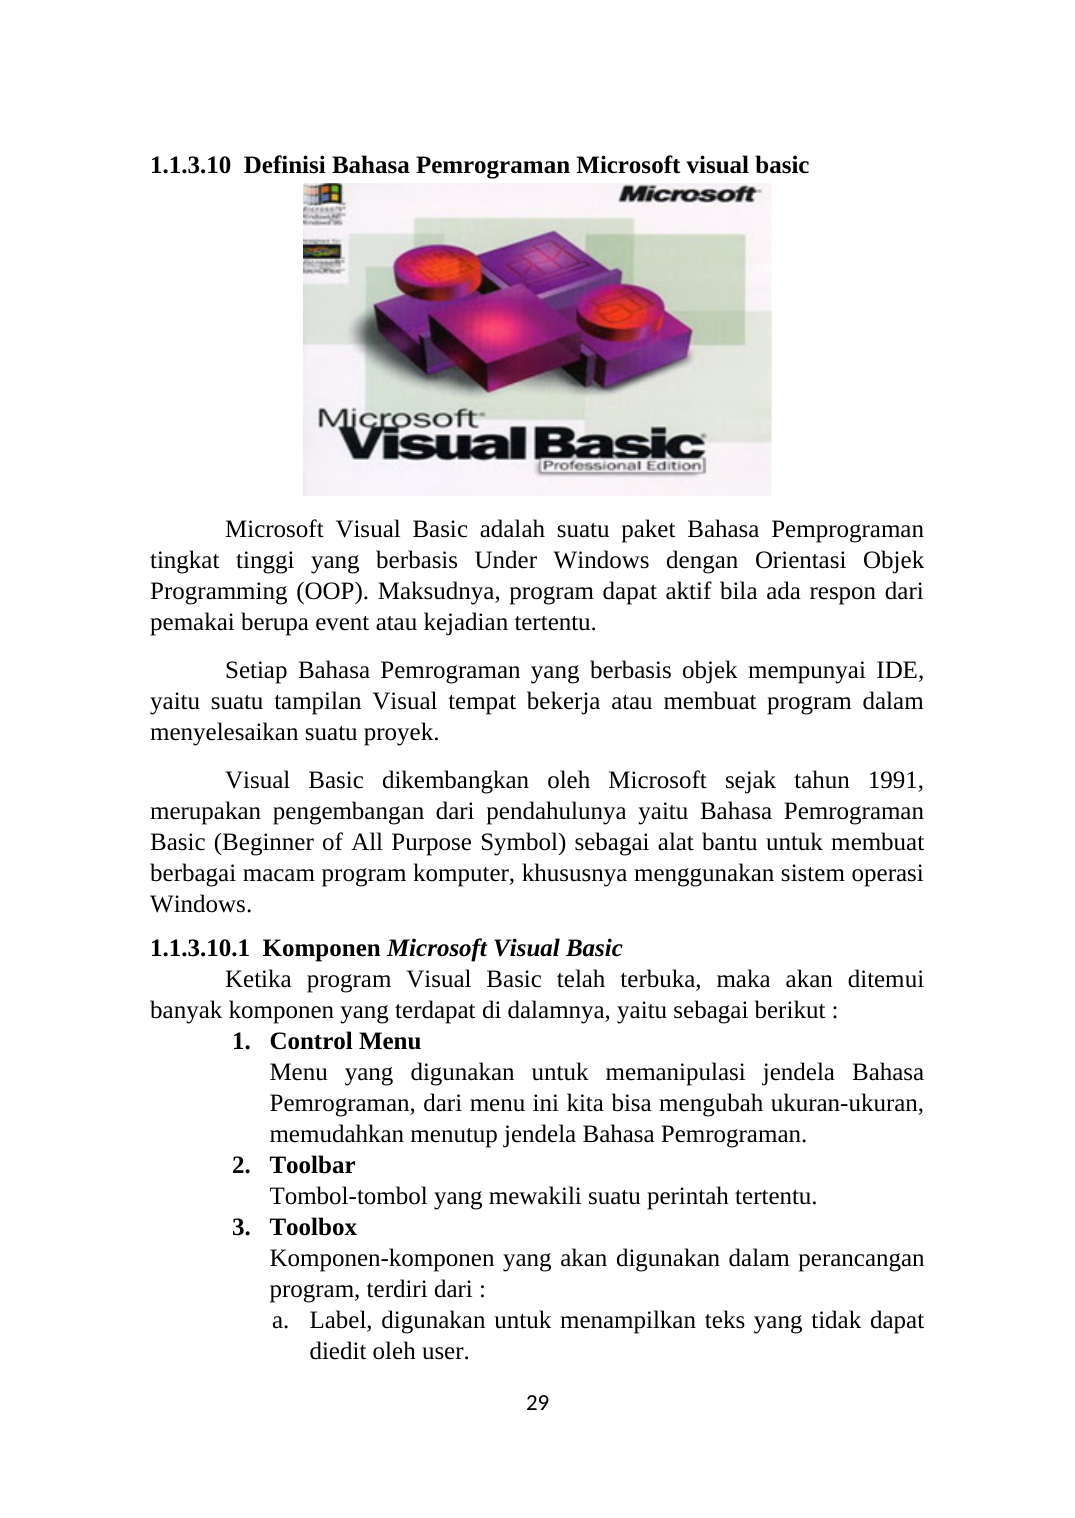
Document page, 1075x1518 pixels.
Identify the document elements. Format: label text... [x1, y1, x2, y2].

list Control Menu [232, 1026, 925, 1054]
list Komponen Microsoft Visual Basic [150, 933, 925, 961]
text Visual Basic dikembangkan oleh Microsoft sejak tahun 1991, merupakan pengembangan dari pendahulunya yaitu Bahasa Pemrograman Basic (Beginner of All Purpose Symbol) sebagai alat bantu untuk membuat berbagai macam program komputer, khususnya menggunakan sistem operasi Windows. [150, 765, 925, 918]
text Microsoft Visual Basic adalah suatu paket Bahasa Pemprograman tingkat tinggi yang berbasis Under Windows dengan Orientasi Objek Programming (OOP). Maksudnya, program dapat aktif bila ada respon dari pemakai berupa event atau kejadian tertentu. [150, 514, 925, 636]
list Tombol-tombol yang mewakili suatu perintah tertentu. [269, 1181, 925, 1210]
list Label, digunakan untuk menampilkan teks yang tidak dapat diedit oleh user. [272, 1305, 925, 1365]
picture [303, 183, 772, 496]
list Komponen-komponen yang akan digunakan dalam perancangan program, terdiri dari : [269, 1243, 925, 1303]
text Setiap Bahasa Pemrograman yang berbasis objek mempunyai IDE, yaitu suatu tampilan Visual tempat bekerja atau membuat program dalam menyelesaikan suatu proyek. [150, 655, 925, 746]
list Toolbox [232, 1212, 925, 1241]
list Toolbar [232, 1150, 925, 1179]
list Ketika program Visual Basic telah terbuka, maka akan ditemui banyak komponen yang terdapat di dalamnya, yaitu sebagai berikut : [150, 964, 925, 1023]
list Menu yang digunakan untuk memanipulasi jendela Bahasa Pemrograman, dari menu ini kita bisa mengubah ukuran-ukuran, memudahkan menutup jendela Bahasa Pemrograman. [269, 1057, 925, 1148]
subtitle Definisi Bahasa Pemrograman Microsoft visual basic [150, 150, 925, 179]
